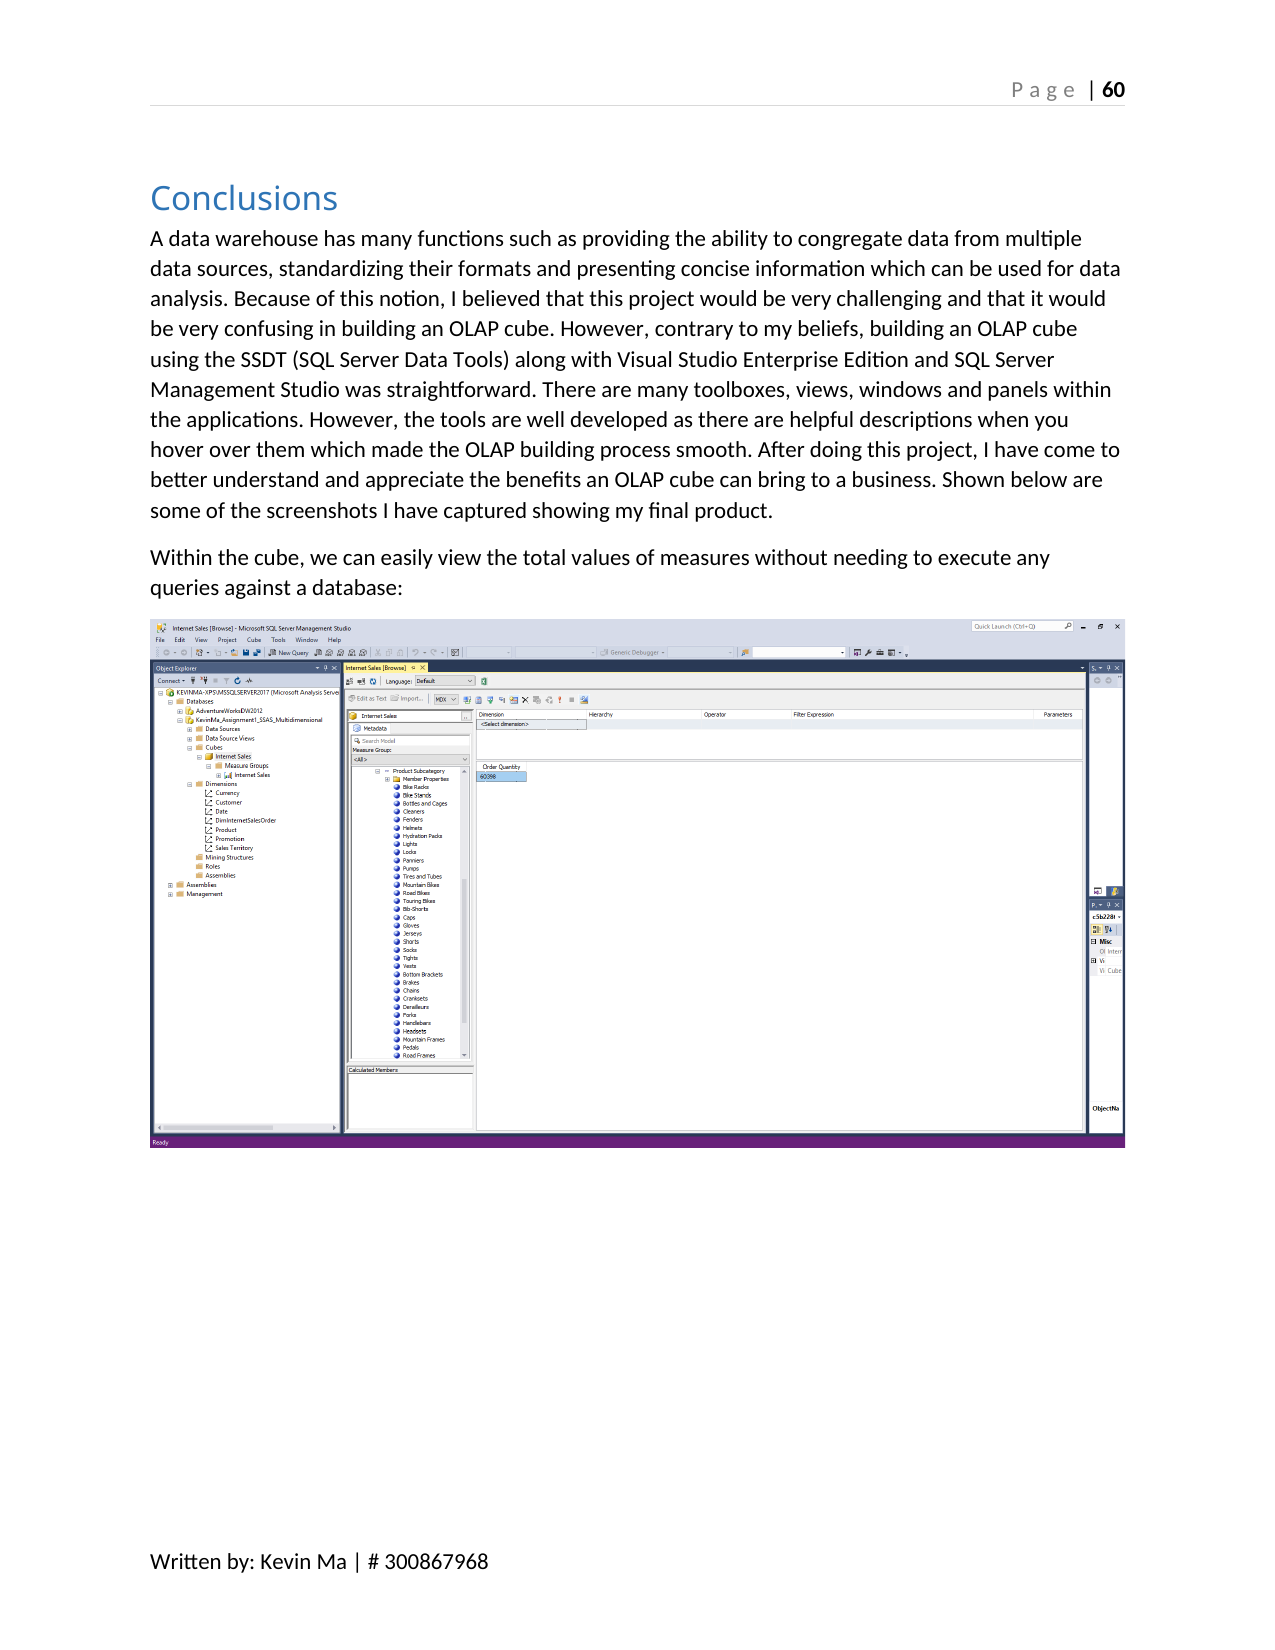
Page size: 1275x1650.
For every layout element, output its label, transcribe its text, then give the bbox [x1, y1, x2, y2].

text A data warehouse has many functions such as providing the ability to congregate data from multiple data sources, standardizing their formats and presenting concise information which can be used for data analysis. Because of this notion, I believed that this project would be very challenging and that it would be very confusing in building an OLAP cube. However, contrary to my beliefs, building an OLAP cube using the SSDT (SQL Server Data Tools) along with Visual Studio Enterprise Edition and SQL Server Management Studio was straightforward. There are many toolboxes, views, windows and panels within the applications. However, the tools are well developed as there are helpful descriptions when you hover over them which made the OLAP building process smooth. After doing this project, I have come to better understand and appreciate the benefits an OLAP cube can bring to a business. Shown below are some of the screenshots I have captured showing my final product. [150, 224, 1125, 524]
subtitle Conclusions [150, 175, 1125, 220]
text Within the cube, we can easily view the total values of measures without needing to execute any queries against a database: [150, 543, 1125, 601]
picture [150, 619, 1125, 1148]
